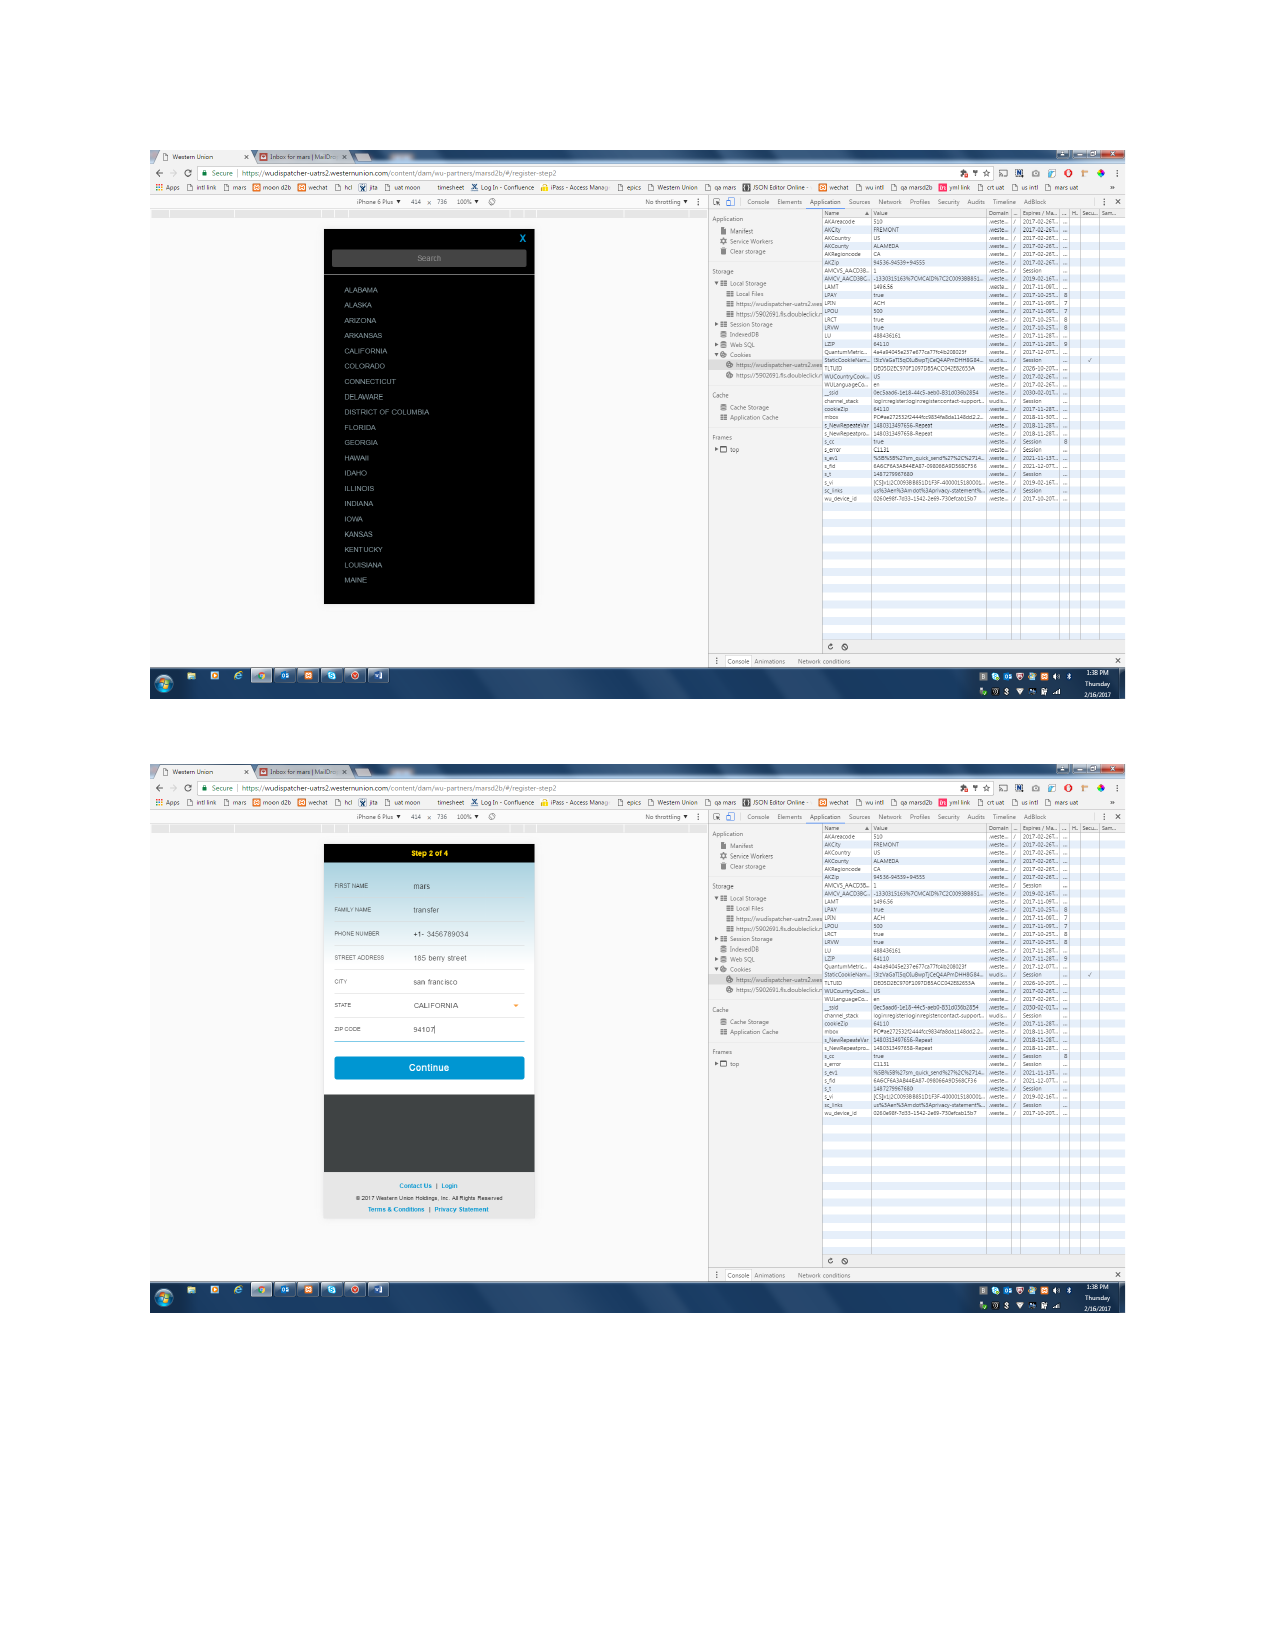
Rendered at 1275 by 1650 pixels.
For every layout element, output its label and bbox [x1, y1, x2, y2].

picture [150, 150, 1125, 699]
picture [150, 764, 1125, 1313]
